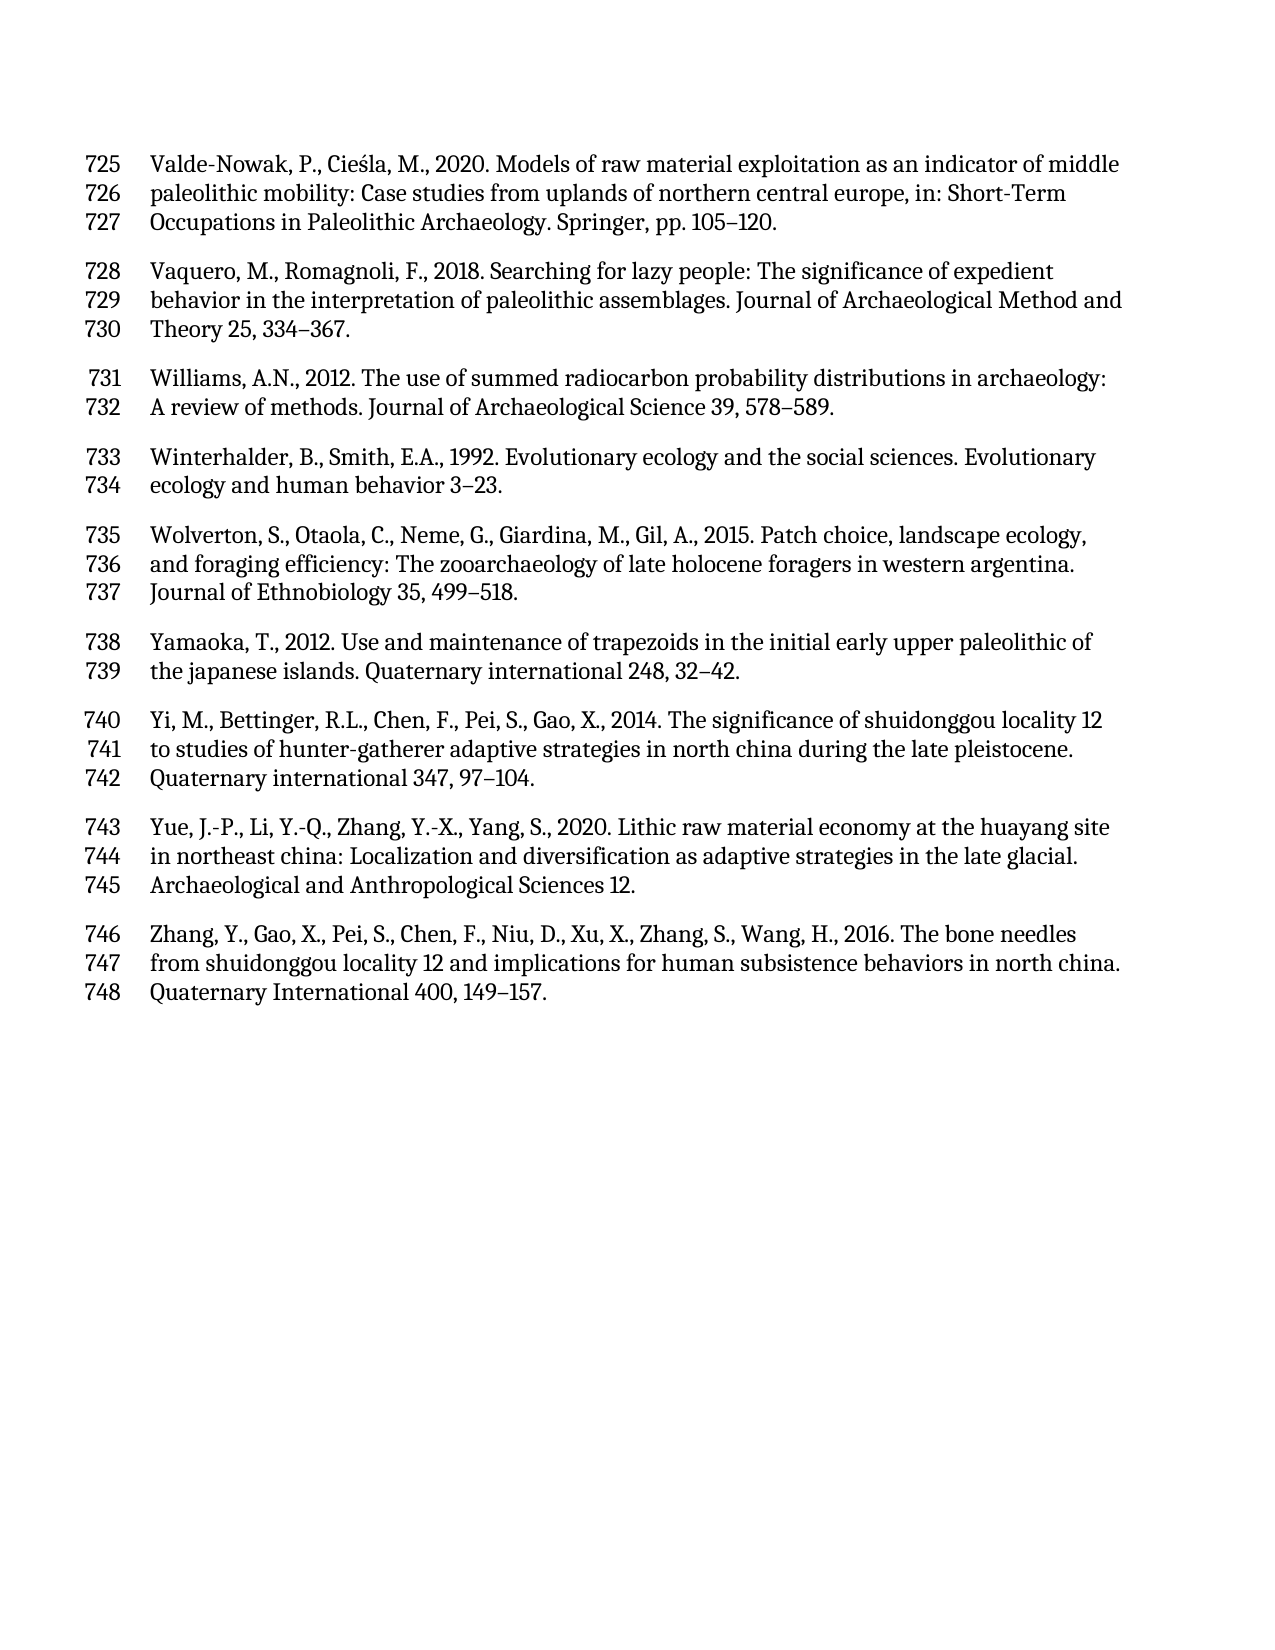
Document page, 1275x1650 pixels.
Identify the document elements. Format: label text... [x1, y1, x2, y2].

text Wolverton, S., Otaola, C., Neme, G., Giardina, M., Gil, A., 2015. Patch choice, landscape ecology, and foraging efficiency: The zooarchaeology of late holocene foragers in western argentina. Journal of Ethnobiology 35, 499–518. [150, 521, 1125, 607]
text Williams, A.N., 2012. The use of summed radiocarbon probability distributions in archaeology: A review of methods. Journal of Archaeological Science 39, 578–589. [150, 364, 1125, 422]
text Yi, M., Bettinger, R.L., Chen, F., Pei, S., Gao, X., 2014. The significance of shuidonggou locality 12 to studies of hunter-gatherer adaptive strategies in north china during the late pleistocene. Quaternary international 347, 97–104. [150, 706, 1125, 792]
text Yamaoka, T., 2012. Use and maintenance of trapezoids in the initial early upper paleolithic of the japanese islands. Quaternary international 248, 32–42. [150, 628, 1125, 685]
text Zhang, Y., Gao, X., Pei, S., Chen, F., Niu, D., Xu, X., Zhang, S., Wang, H., 2016. The bone needles from shuidonggou locality 12 and implications for human subsistence behaviors in north china. Quaternary International 400, 149–157. [150, 920, 1125, 1007]
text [150, 150, 1125, 236]
text Yue, J.-P., Li, Y.-Q., Zhang, Y.-X., Yang, S., 2020. Lithic raw material economy at the huayang site in northeast china: Localization and diversification as adaptive strategies in the late glacial. Archaeological and Anthropological Sciences 12. [150, 813, 1125, 899]
text Winterhalder, B., Smith, E.A., 1992. Evolutionary ecology and the social sciences. Evolutionary ecology and human behavior 3–23. [150, 442, 1125, 500]
text Vaquero, M., Romagnoli, F., 2018. Searching for lazy people: The significance of expedient behavior in the interpretation of paleolithic assemblages. Journal of Archaeological Method and Theory 25, 334–367. [150, 257, 1125, 343]
